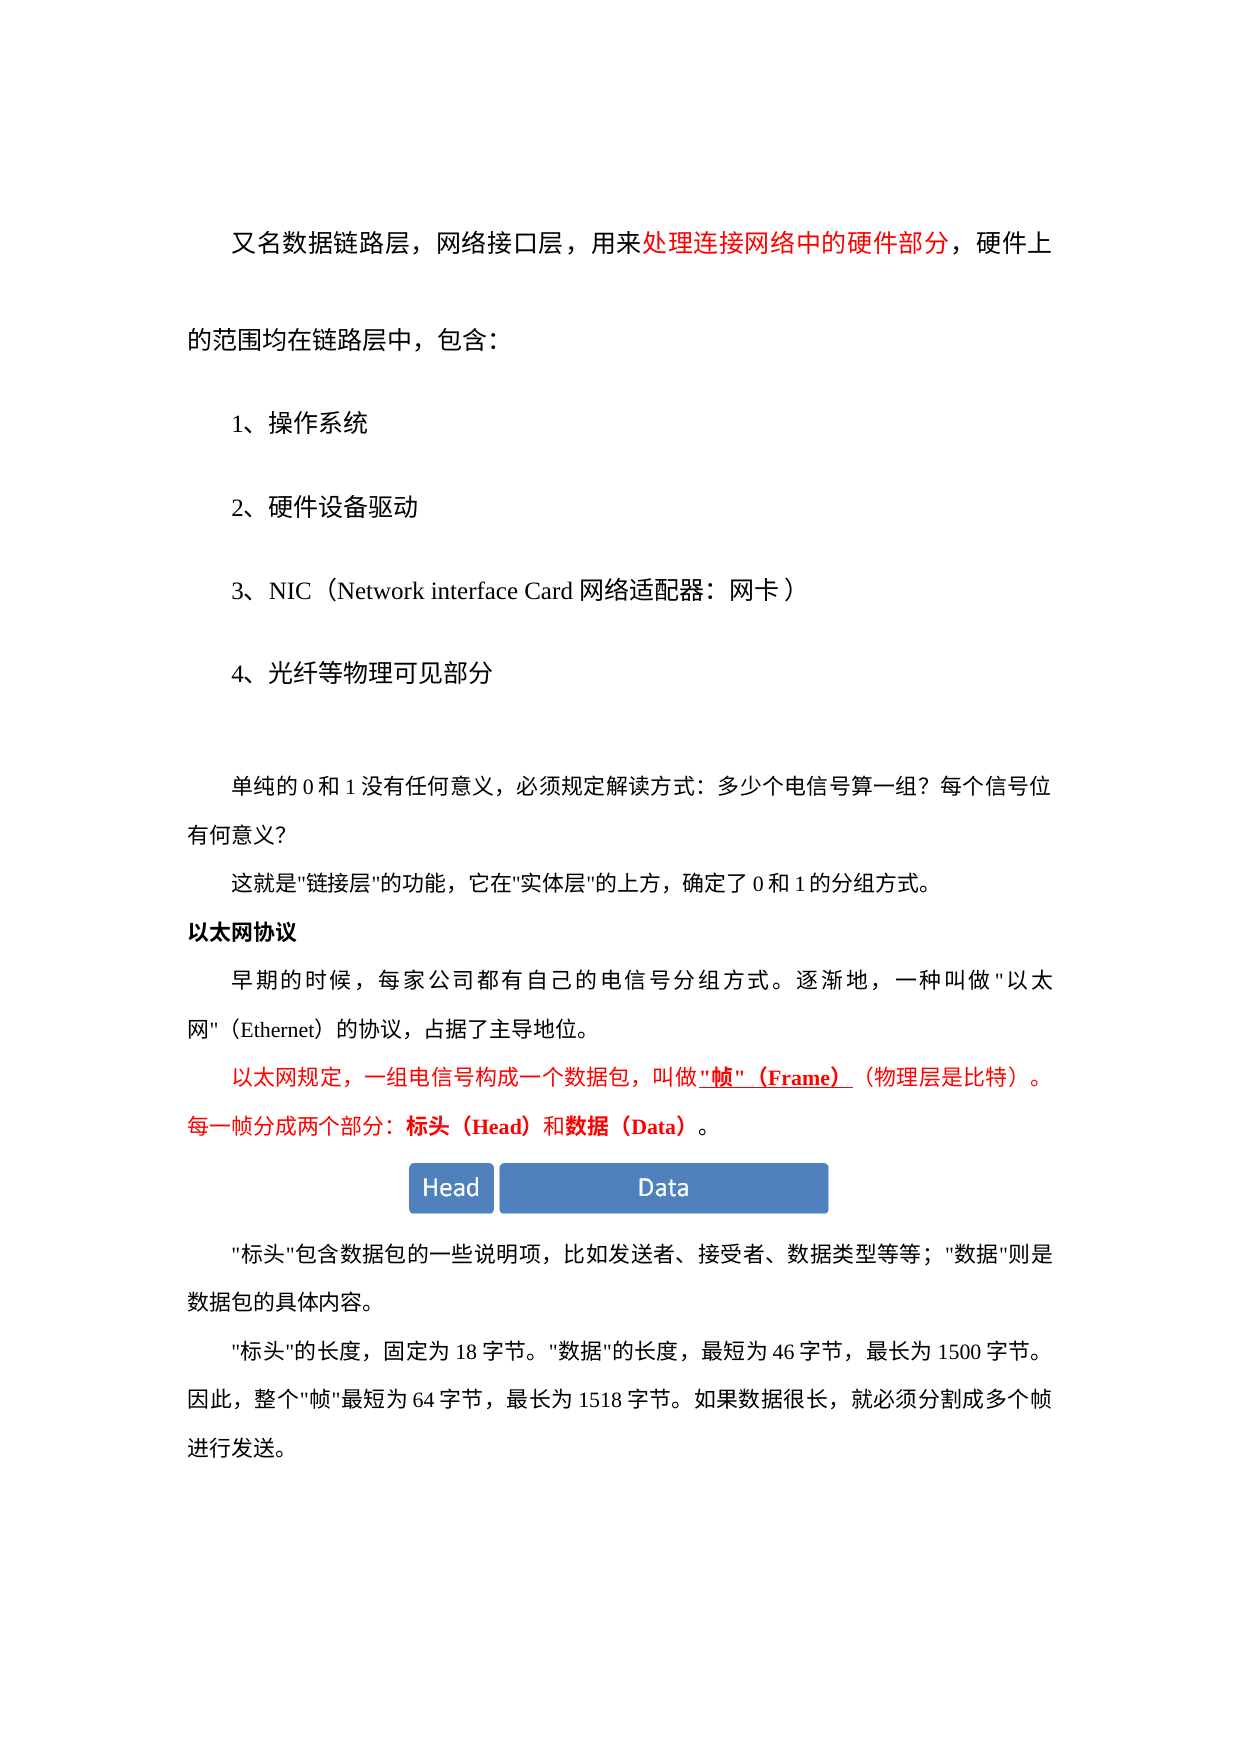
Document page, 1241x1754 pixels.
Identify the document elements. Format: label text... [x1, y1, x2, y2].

text 单纯的0和1没有任何意义，必须规定解读方式：多少个电信号算一组？每个信号位有何意义？ [187, 769, 1053, 850]
list 操作系统 [187, 389, 1053, 454]
text 早期的时候，每家公司都有自己的电信号分组方式。逐渐地，一种叫做"以太网"（Ethernet）的协议，占据了主导地位。 [187, 963, 1053, 1044]
list 光纤等物理可见部分 [187, 639, 1053, 704]
text 又名数据链路层，网络接口层，用来处理连接网络中的硬件部分，硬件上的范围均在链路层中，包含： [187, 209, 1053, 371]
text "标头"包含数据包的一些说明项，比如发送者、接受者、数据类型等等；"数据"则是数据包的具体内容。 [187, 1236, 1053, 1317]
text "标头"的长度，固定为18字节。"数据"的长度，最短为46字节，最长为1500字节。因此，整个"帧"最短为64字节，最长为1518字节。如果数据很长，就必须分割成多个帧进行发送。 [187, 1333, 1053, 1463]
subtitle 以太网协议 [187, 914, 1053, 947]
picture [406, 1156, 835, 1220]
text 这就是"链接层"的功能，它在"实体层"的上方，确定了0和1的分组方式。 [187, 866, 1053, 898]
list 硬件设备驱动 [187, 473, 1053, 538]
list NIC（Network interface Card 网络适配器：网卡 ） [187, 556, 1053, 621]
text 以太网规定，一组电信号构成一个数据包，叫做"帧"（Frame）（物理层是比特）。每一帧分成两个部分：标头（Head）和数据（Data）。 [187, 1060, 1053, 1141]
